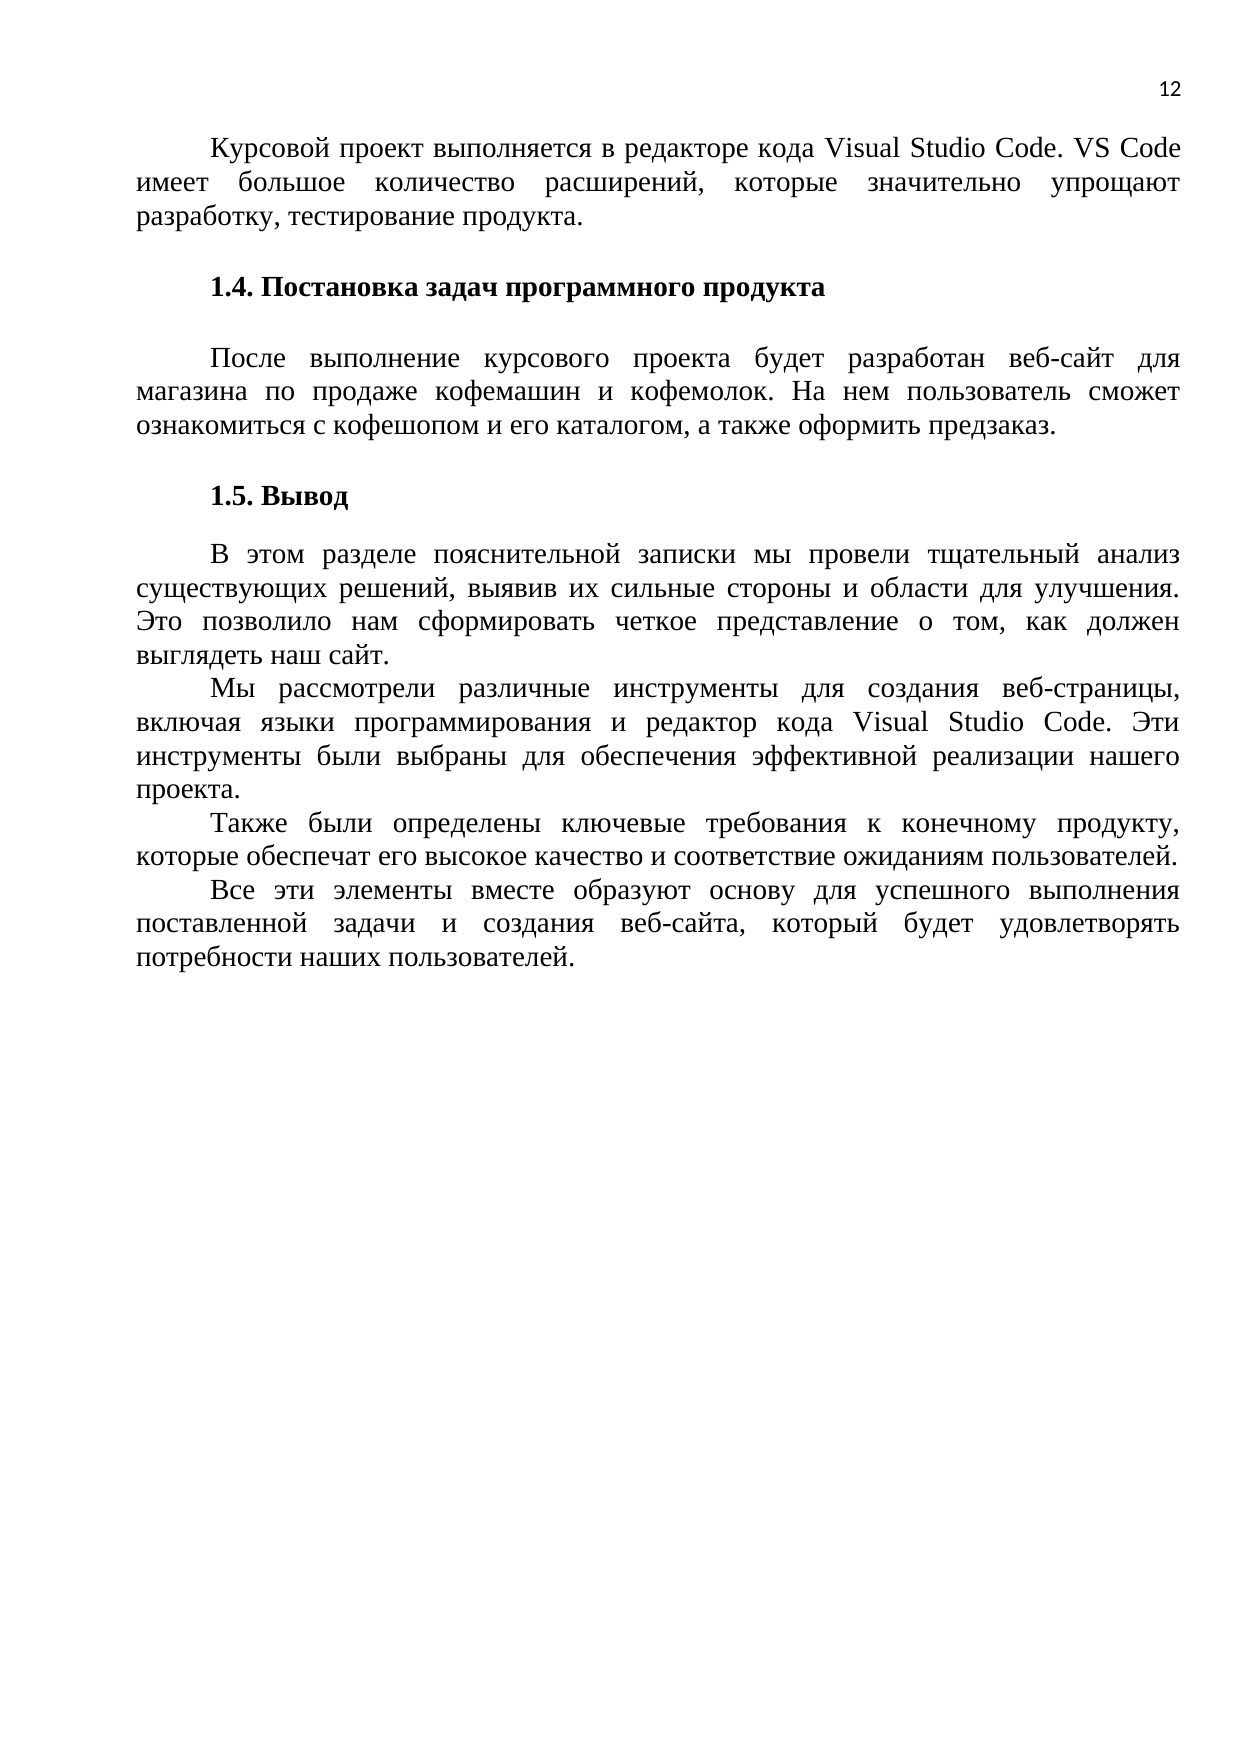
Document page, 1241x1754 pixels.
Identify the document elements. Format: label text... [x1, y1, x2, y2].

text Также были определены ключевые требования к конечному продукту, которые обеспечат его высокое качество и соответствие ожиданиям пользователей. [136, 805, 1181, 872]
text В этом разделе пояснительной записки мы провели тщательный анализ существующих решений, выявив их сильные стороны и области для улучшения. Это позволило нам сформировать четкое представление о том, как должен выглядеть наш сайт. [136, 536, 1181, 671]
text Все эти элементы вместе образуют основу для успешного выполнения поставленной задачи и создания веб-сайта, который будет удовлетворять потребности наших пользователей. [136, 872, 1181, 972]
text Мы рассмотрели различные инструменты для создания веб-страницы, включая языки программирования и редактор кода Visual Studio Code. Эти инструменты были выбраны для обеспечения эффективной реализации нашего проекта. [136, 671, 1181, 805]
text Курсовой проект выполняется в редакторе кода Visual Studio Code. VS Code имеет большое количество расширений, которые значительно упрощают разработку, тестирование продукта. [136, 131, 1181, 231]
text После выполнение курсового проекта будет разработан веб-сайт для магазина по продаже кофемашин и кофемолок. На нем пользователь сможет ознакомиться с кофешопом и его каталогом, а также оформить предзаказ. [136, 340, 1181, 440]
text 1.4. Постановка задач программного продукта [136, 269, 1181, 302]
text 1.5. Вывод [136, 478, 1181, 511]
